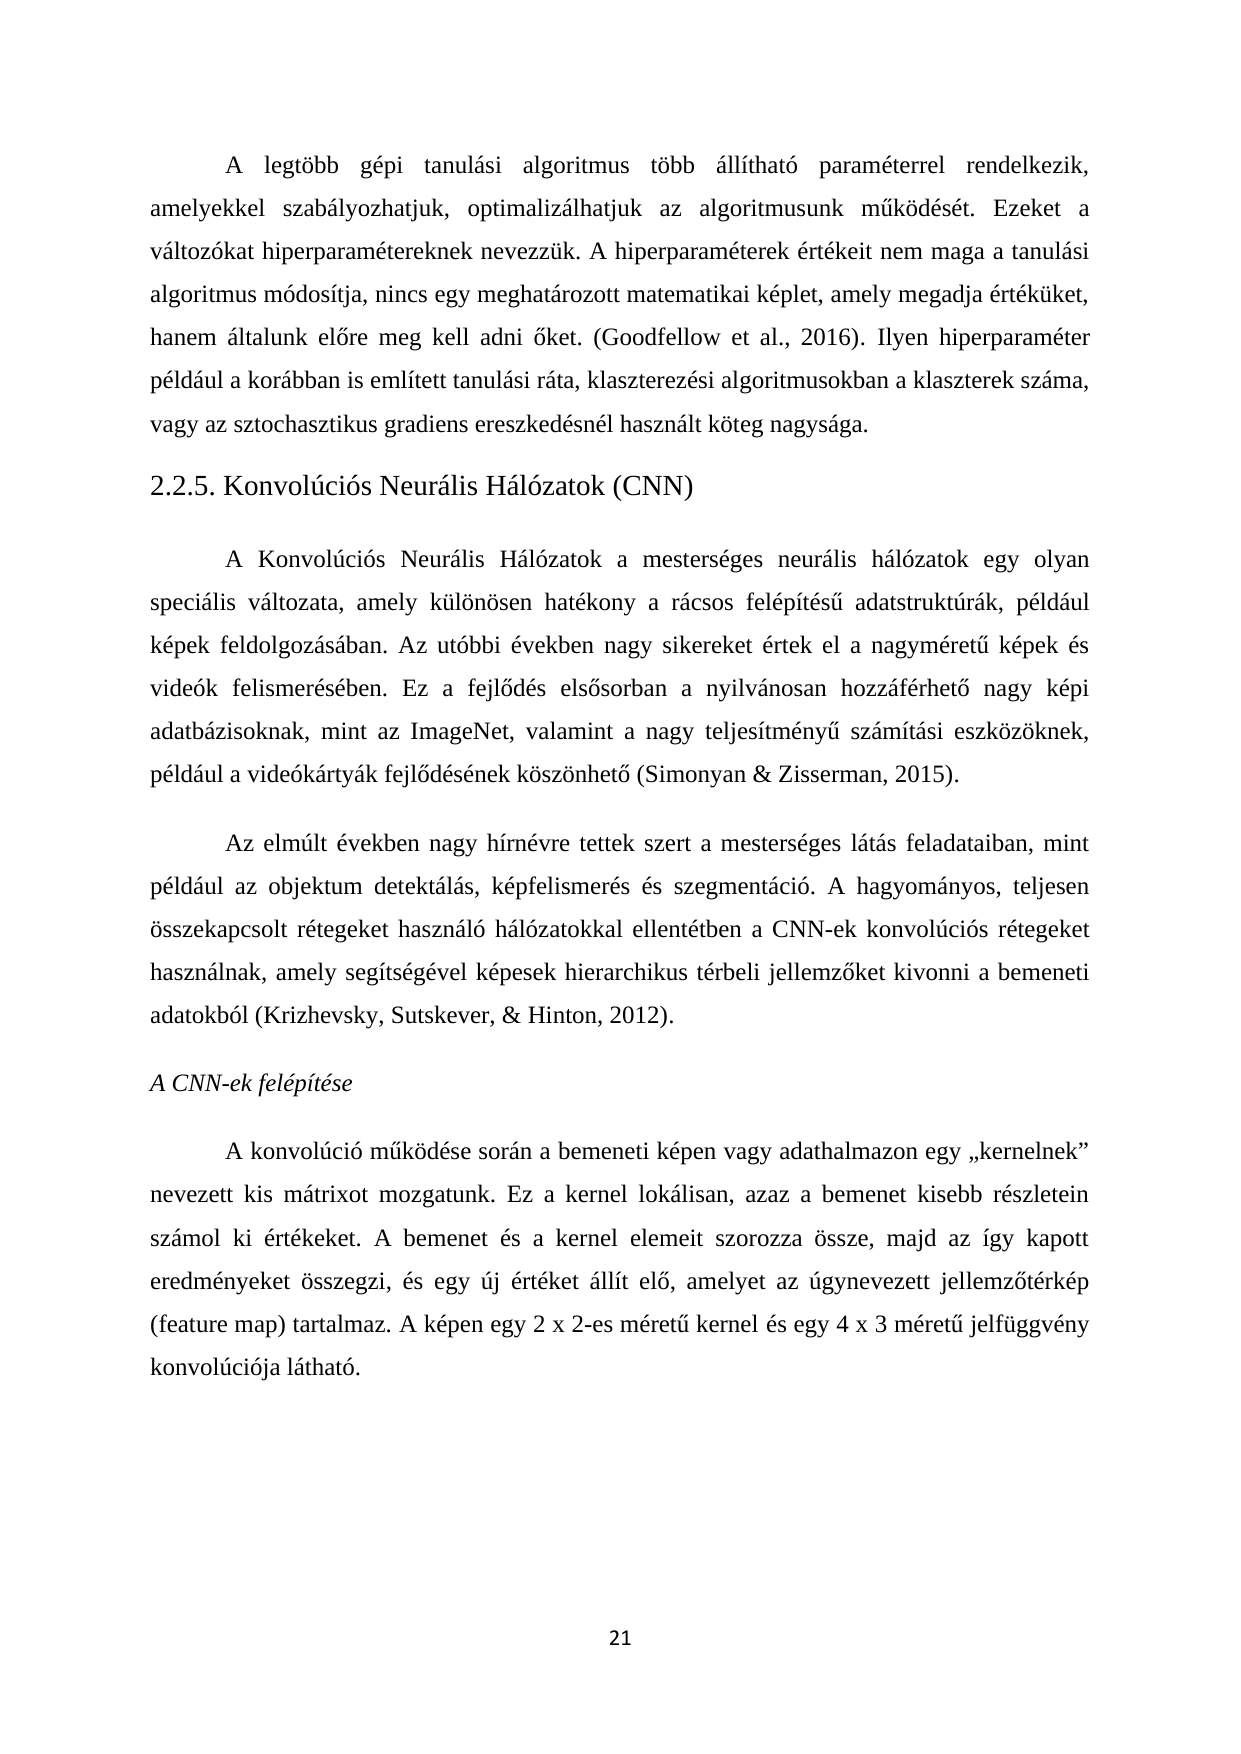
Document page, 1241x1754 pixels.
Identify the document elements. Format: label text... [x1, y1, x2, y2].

subtitle 2.2.5. Konvolúciós Neurális Hálózatok (CNN) [150, 468, 1090, 502]
text A legtöbb gépi tanulási algoritmus több állítható paraméterrel rendelkezik, amelyekkel szabályozhatjuk, optimalizálhatjuk az algoritmusunk működését. Ezeket a változókat hiperparamétereknek nevezzük. A hiperparaméterek értékeit nem maga a tanulási algoritmus módosítja, nincs egy meghatározott matematikai képlet, amely megadja értéküket, hanem általunk előre meg kell adni őket. (Goodfellow et al., 2016). Ilyen hiperparaméter például a korábban is említett tanulási ráta, klaszterezési algoritmusokban a klaszterek száma, vagy az sztochasztikus gradiens ereszkedésnél használt köteg nagysága. [150, 150, 1090, 437]
text A Konvolúciós Neurális Hálózatok a mesterséges neurális hálózatok egy olyan speciális változata, amely különösen hatékony a rácsos felépítésű adatstruktúrák, például képek feldolgozásában. Az utóbbi években nagy sikereket értek el a nagyméretű képek és videók felismerésében. Ez a fejlődés elsősorban a nyilvánosan hozzáférhető nagy képi adatbázisoknak, mint az ImageNet, valamint a nagy teljesítményű számítási eszközöknek, például a videókártyák fejlődésének köszönhető (Simonyan & Zisserman, 2015). [150, 544, 1090, 788]
text A CNN-ek felépítése [150, 1068, 1090, 1097]
text A konvolúció működése során a bemeneti képen vagy adathalmazon egy „kernelnek” nevezett kis mátrixot mozgatunk. Ez a kernel lokálisan, azaz a bemenet kisebb részletein számol ki értékeket. A bemenet és a kernel elemeit szorozza össze, majd az így kapott eredményeket összegzi, és egy új értéket állít elő, amelyet az úgynevezett jellemzőtérkép (feature map) tartalmaz. A képen egy 2 x 2-es méretű kernel és egy 4 x 3 méretű jelfüggvény konvolúciója látható. [150, 1136, 1090, 1381]
text Az elmúlt években nagy hírnévre tettek szert a mesterséges látás feladataiban, mint például az objektum detektálás, képfelismerés és szegmentáció. A hagyományos, teljesen összekapcsolt rétegeket használó hálózatokkal ellentétben a CNN-ek konvolúciós rétegeket használnak, amely segítségével képesek hierarchikus térbeli jellemzőket kivonni a bemeneti adatokból (Krizhevsky, Sutskever, & Hinton, 2012). [150, 828, 1090, 1029]
